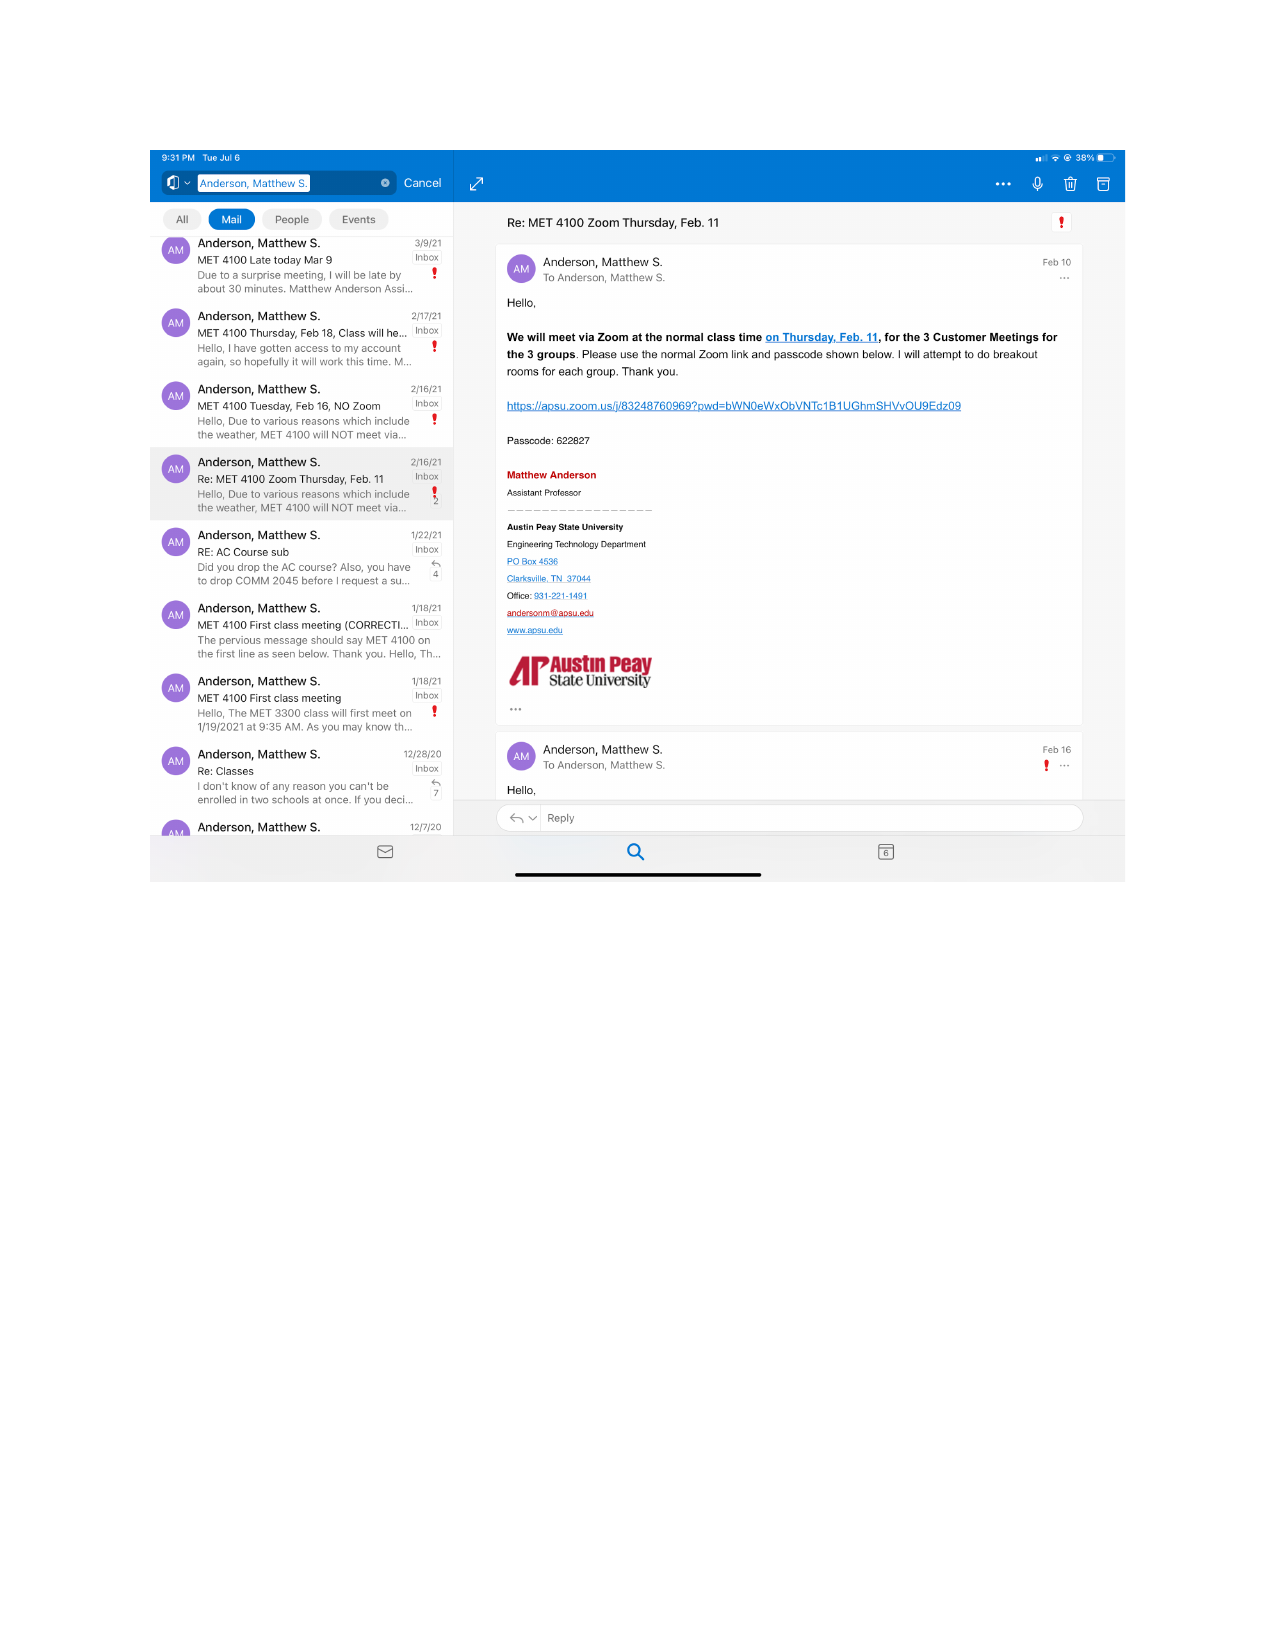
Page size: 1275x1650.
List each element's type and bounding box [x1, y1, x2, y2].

picture [150, 150, 1125, 882]
